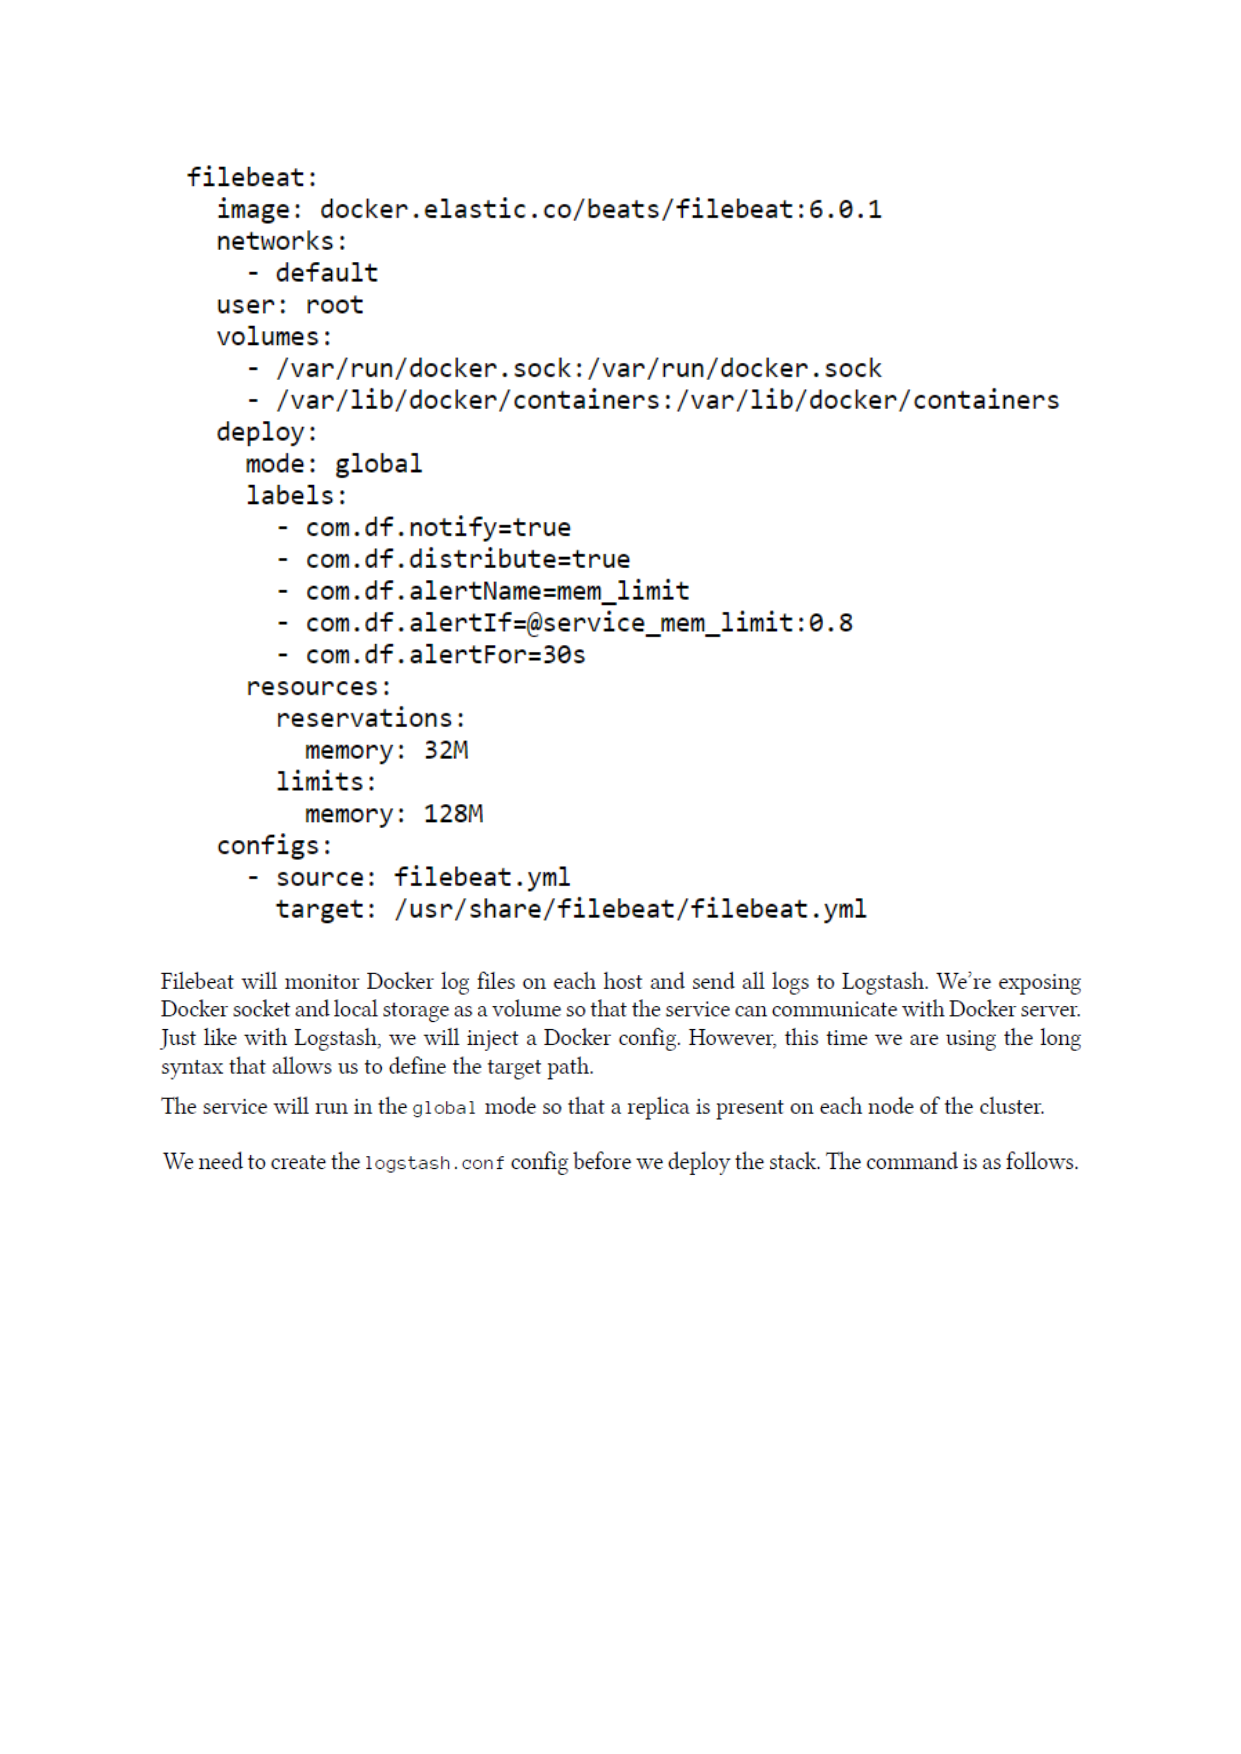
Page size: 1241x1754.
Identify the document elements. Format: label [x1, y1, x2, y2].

picture [150, 1141, 1091, 1195]
picture [150, 150, 1091, 940]
picture [150, 958, 1091, 1123]
